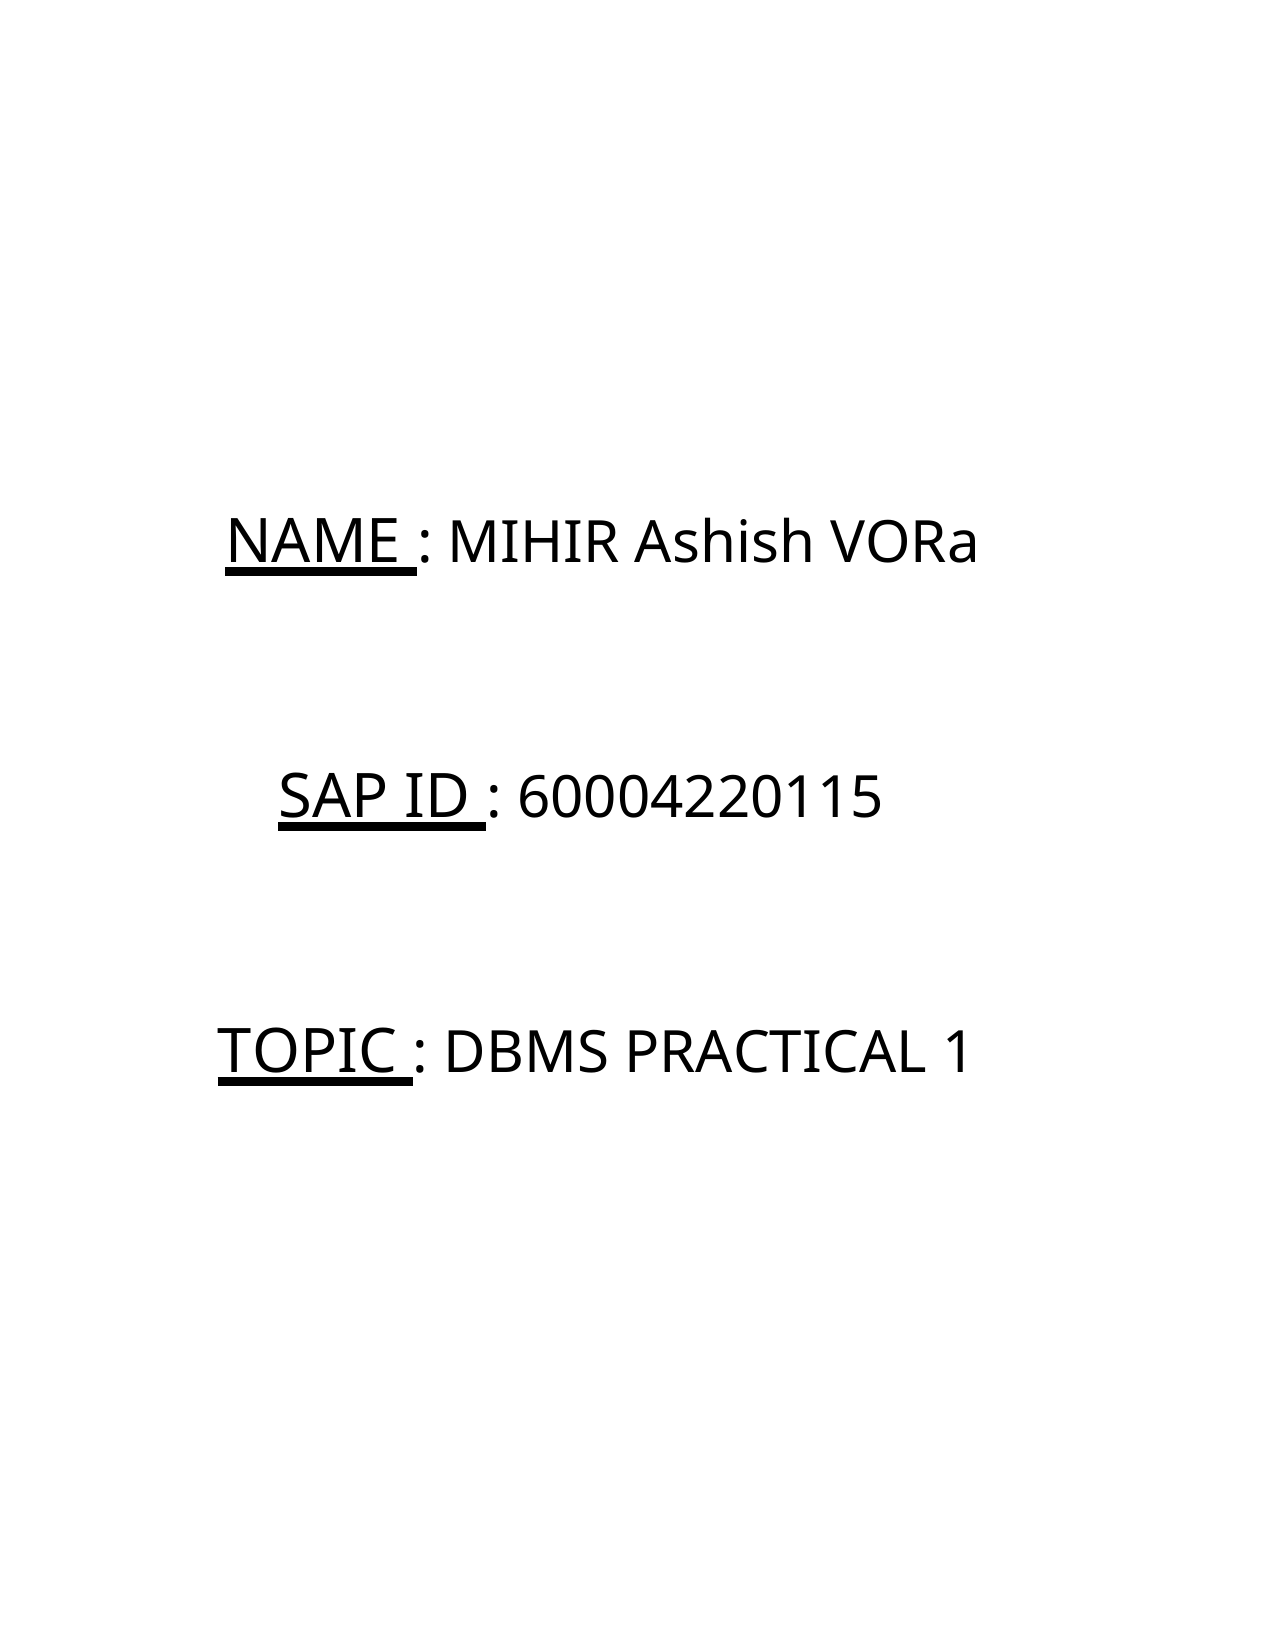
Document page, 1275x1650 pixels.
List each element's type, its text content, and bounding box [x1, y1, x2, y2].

text NAME : MIHIR Ashish VORa [225, 504, 1275, 577]
text SAP ID : 60004220115 [278, 759, 1275, 832]
text TOPIC : DBMS PRACTICAL 1 [218, 1014, 1275, 1087]
